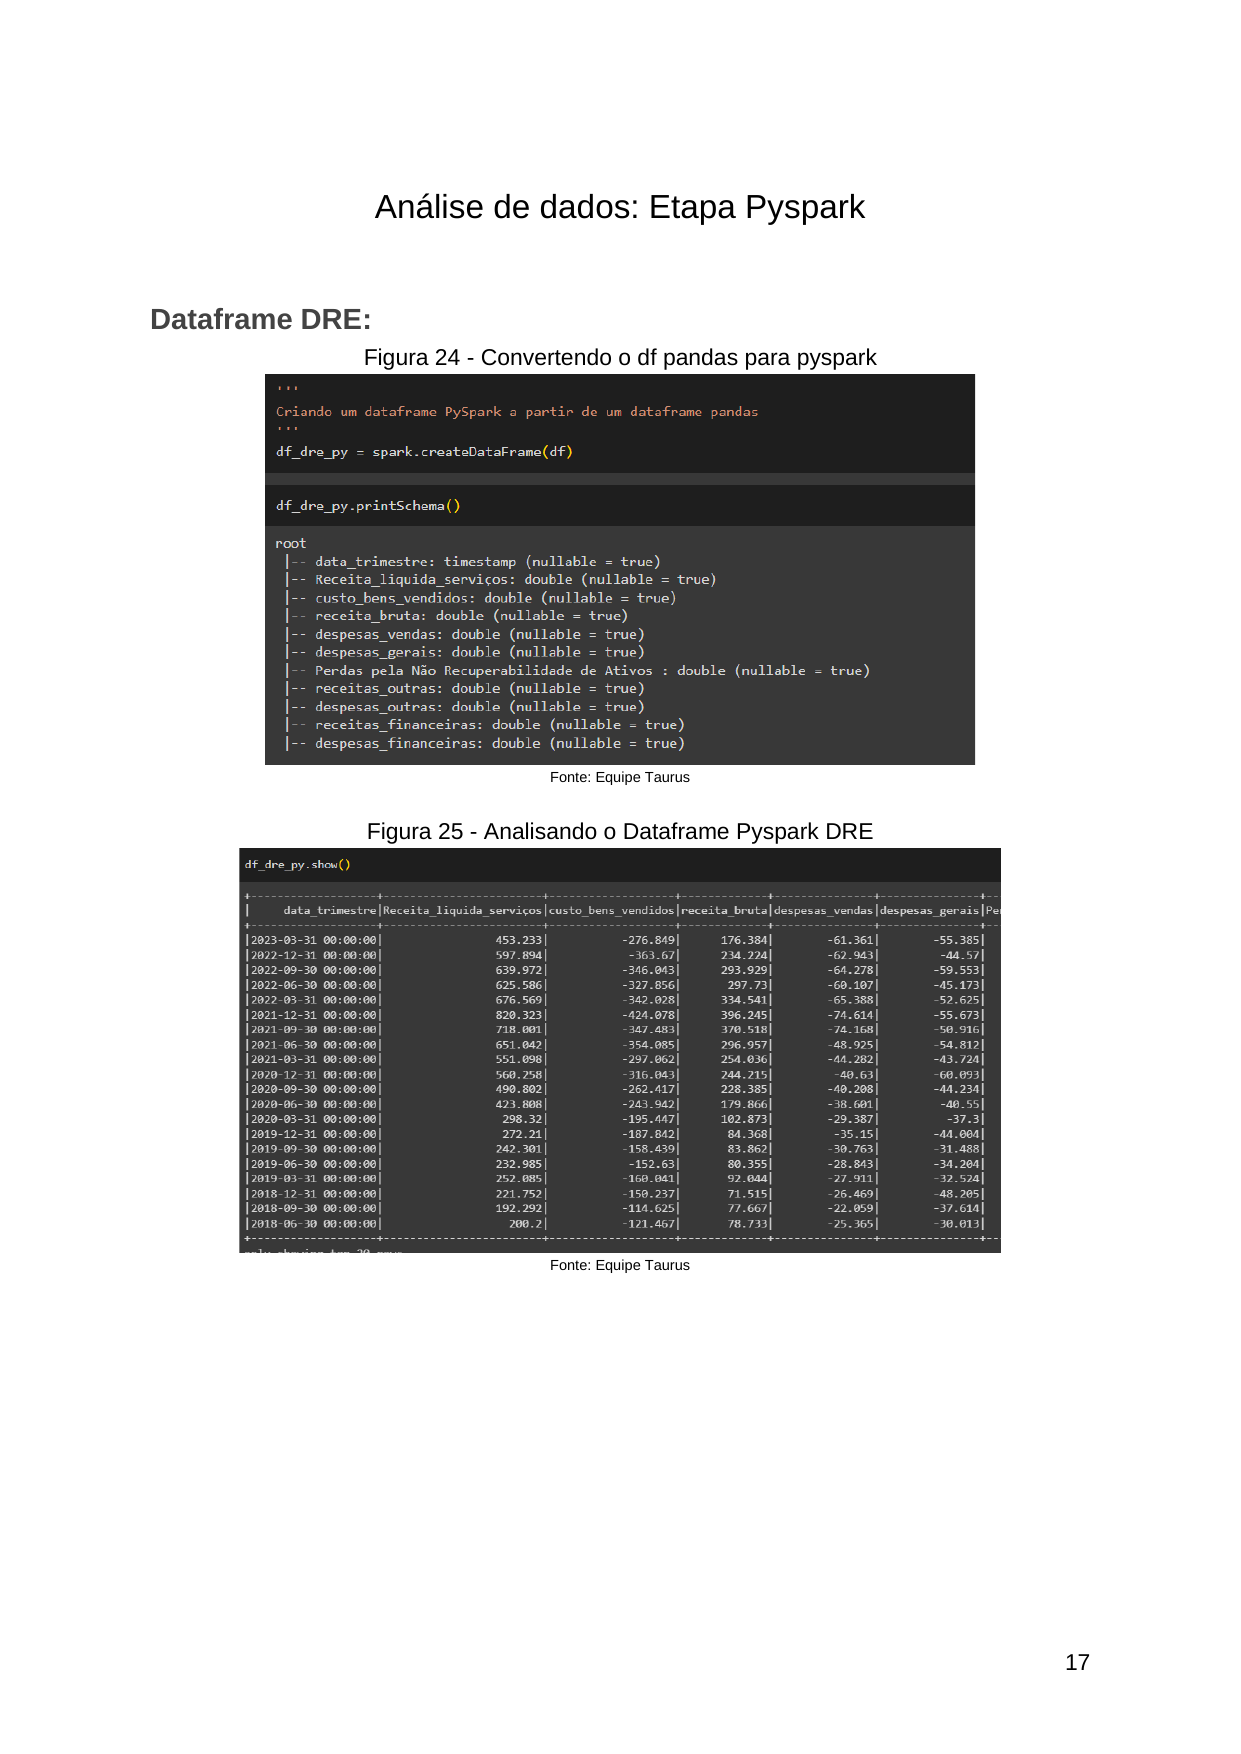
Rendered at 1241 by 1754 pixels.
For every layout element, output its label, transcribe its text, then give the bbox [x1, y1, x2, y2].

picture [265, 374, 976, 765]
text Fonte: Equipe Taurus [150, 1257, 1090, 1274]
text Figura 24 - Convertendo o df pandas para pyspark [150, 344, 1090, 370]
text Figura 25 - Analisando o Dataframe Pyspark DRE [150, 818, 1090, 844]
picture [239, 848, 1001, 1253]
text Fonte: Equipe Taurus [150, 768, 1090, 785]
subtitle Análise de dados: Etapa Pyspark [150, 187, 1090, 226]
subtitle Dataframe DRE: [150, 302, 1090, 336]
